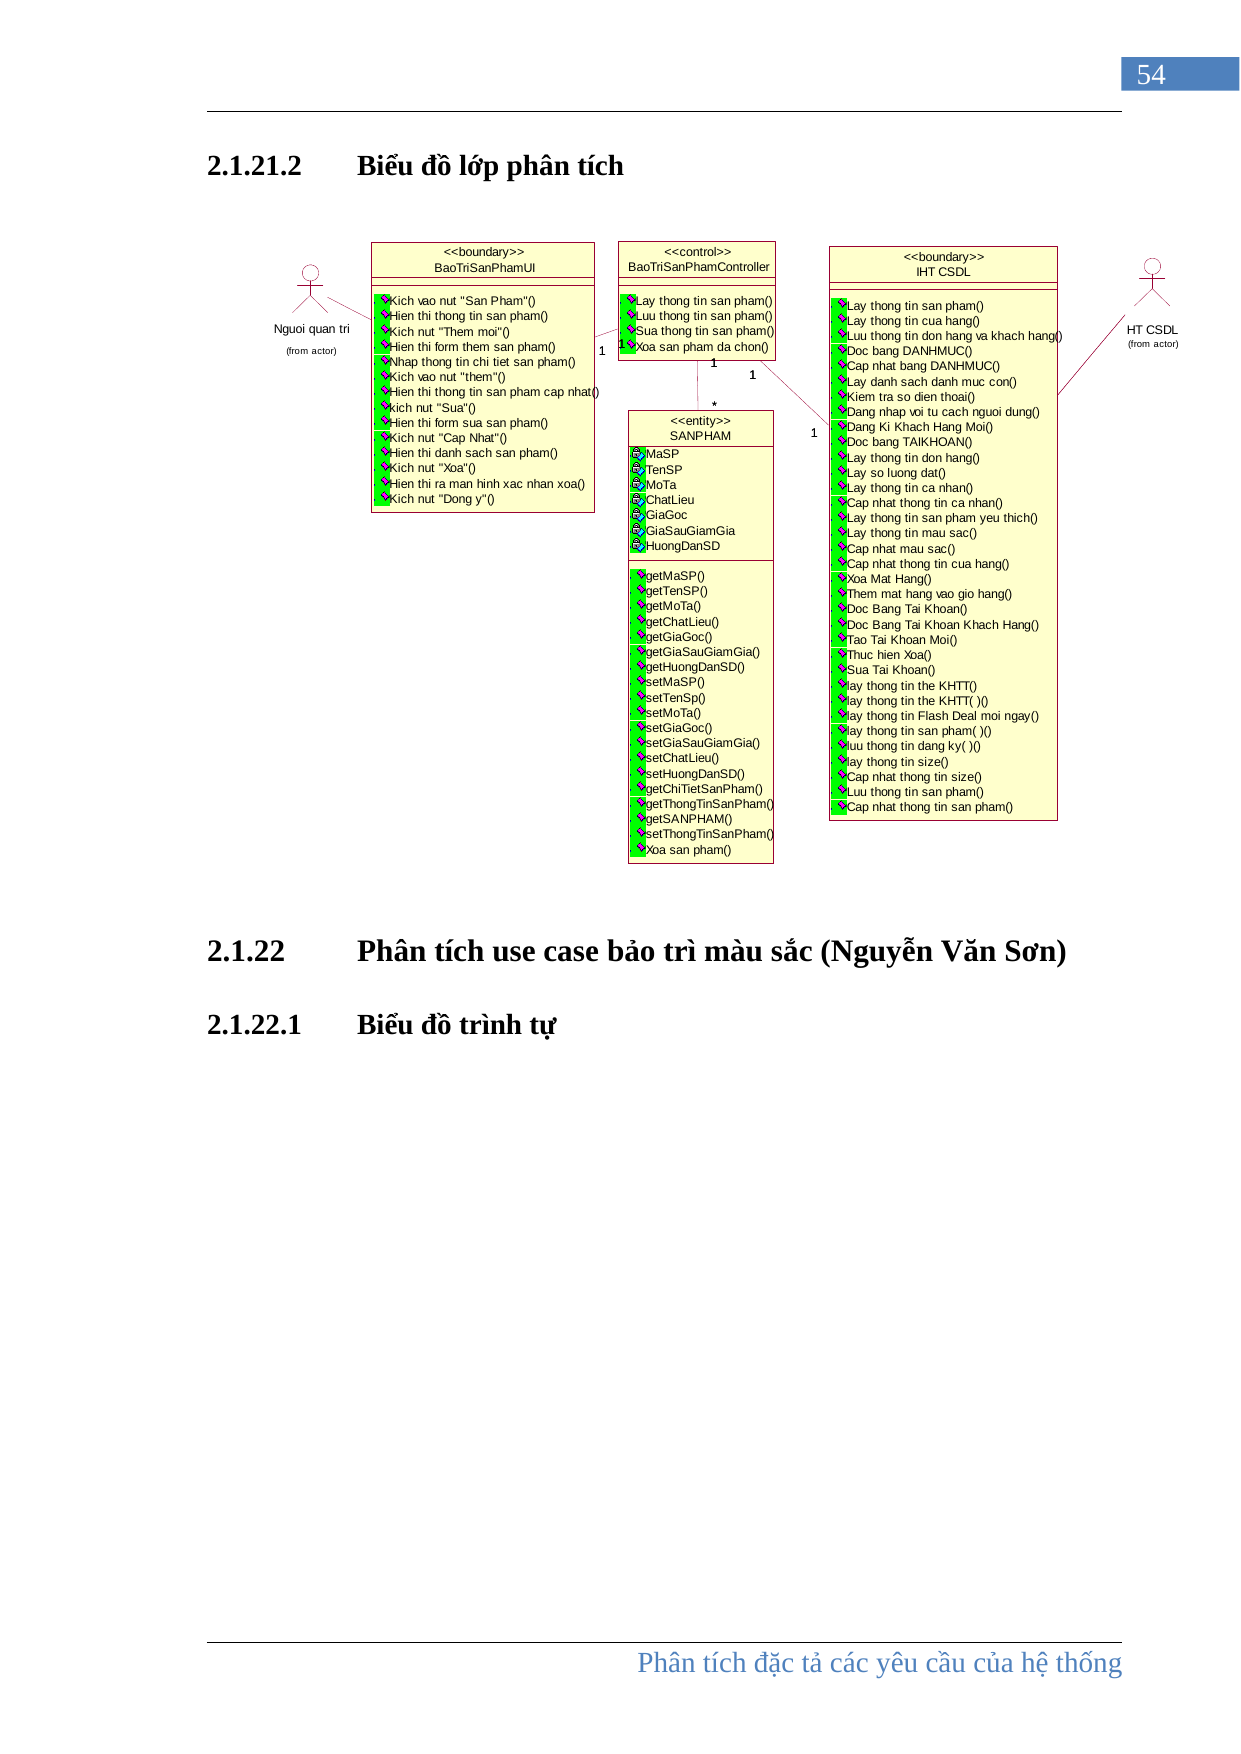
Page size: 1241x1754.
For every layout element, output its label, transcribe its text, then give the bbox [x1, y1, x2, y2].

subtitle Biểu đồ trình tự [207, 1007, 1122, 1041]
subtitle Phân tích use case bảo trì màu sắc (Nguyễn Văn Sơn) [207, 933, 1122, 968]
subtitle Biểu đồ lớp phân tích [207, 148, 1122, 181]
